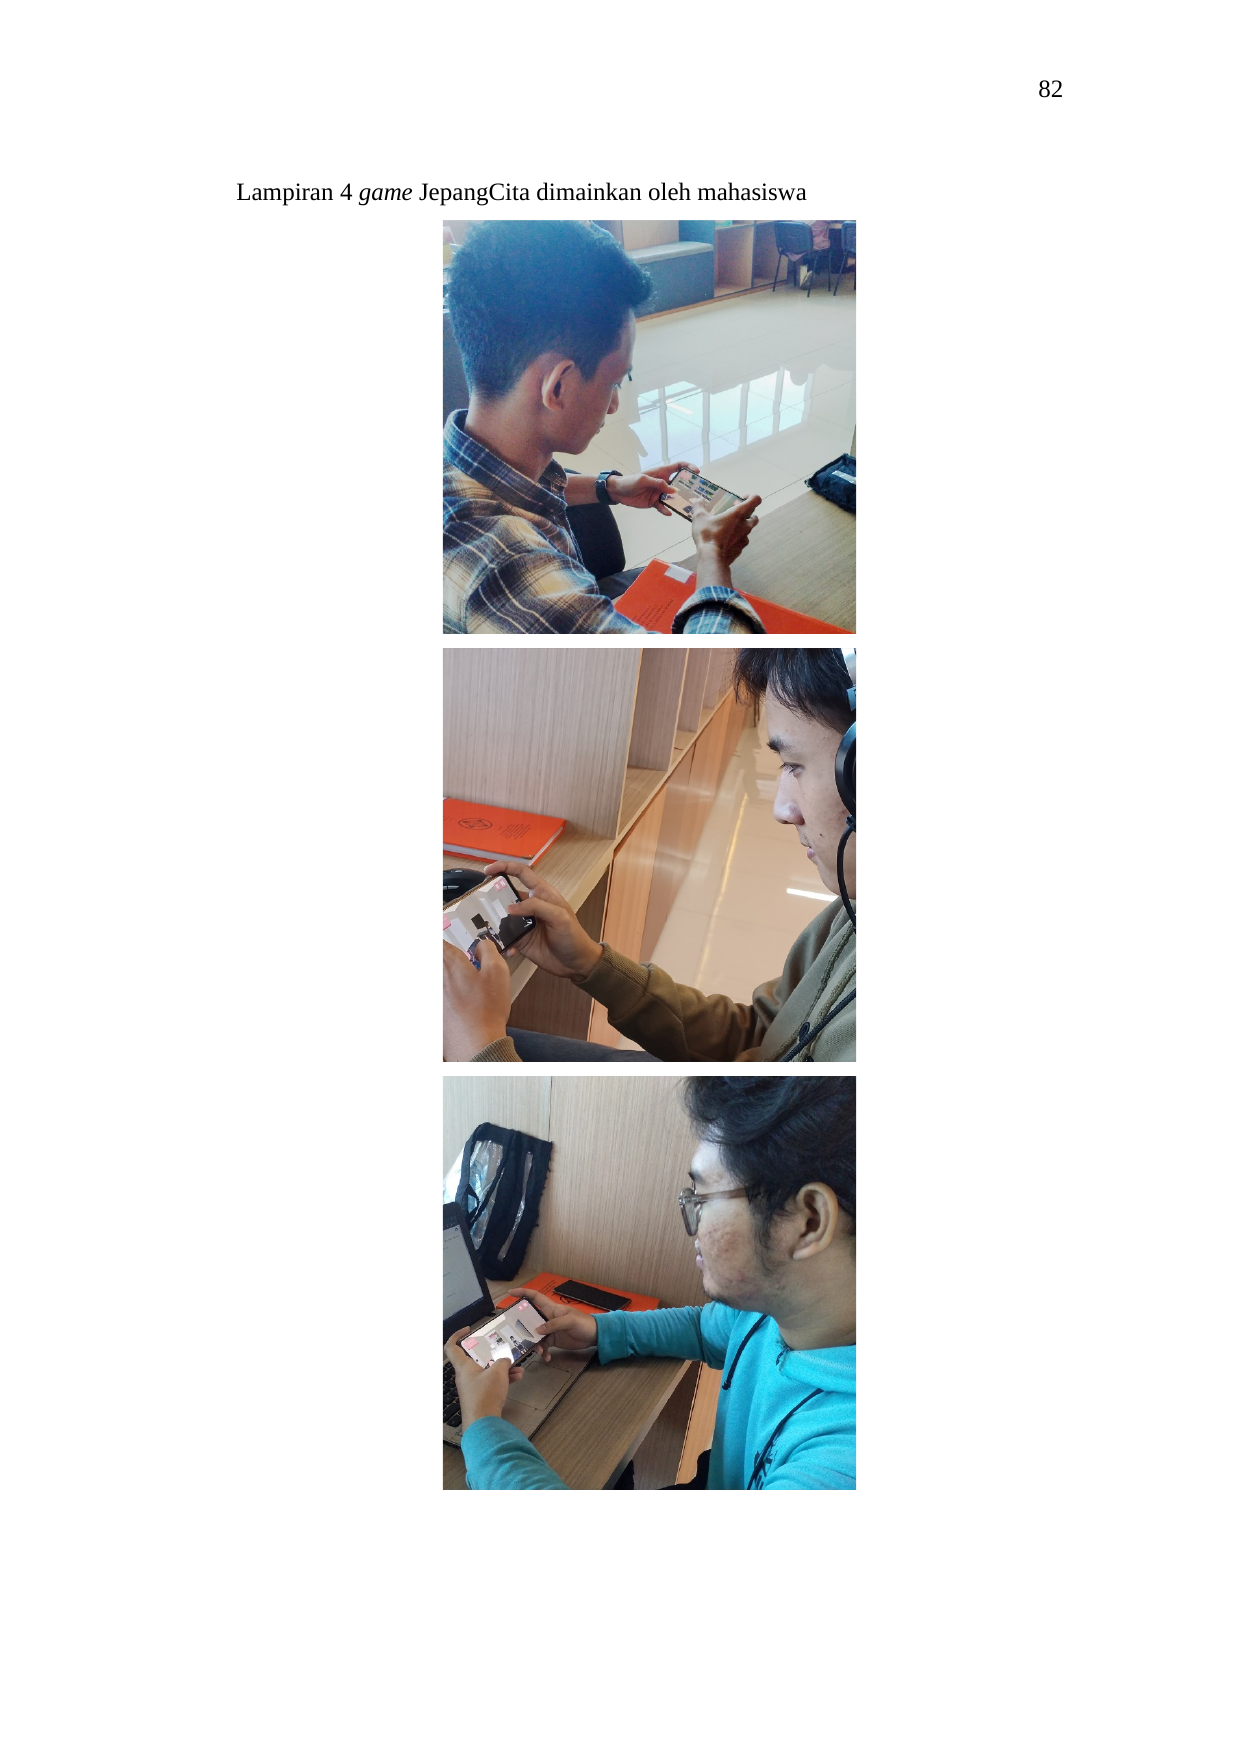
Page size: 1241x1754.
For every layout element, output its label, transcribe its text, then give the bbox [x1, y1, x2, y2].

picture [442, 220, 857, 634]
picture [442, 1076, 857, 1490]
text Lampiran 4 game JepangCita dimainkan oleh mahasiswa [236, 177, 1063, 206]
picture [442, 648, 857, 1062]
